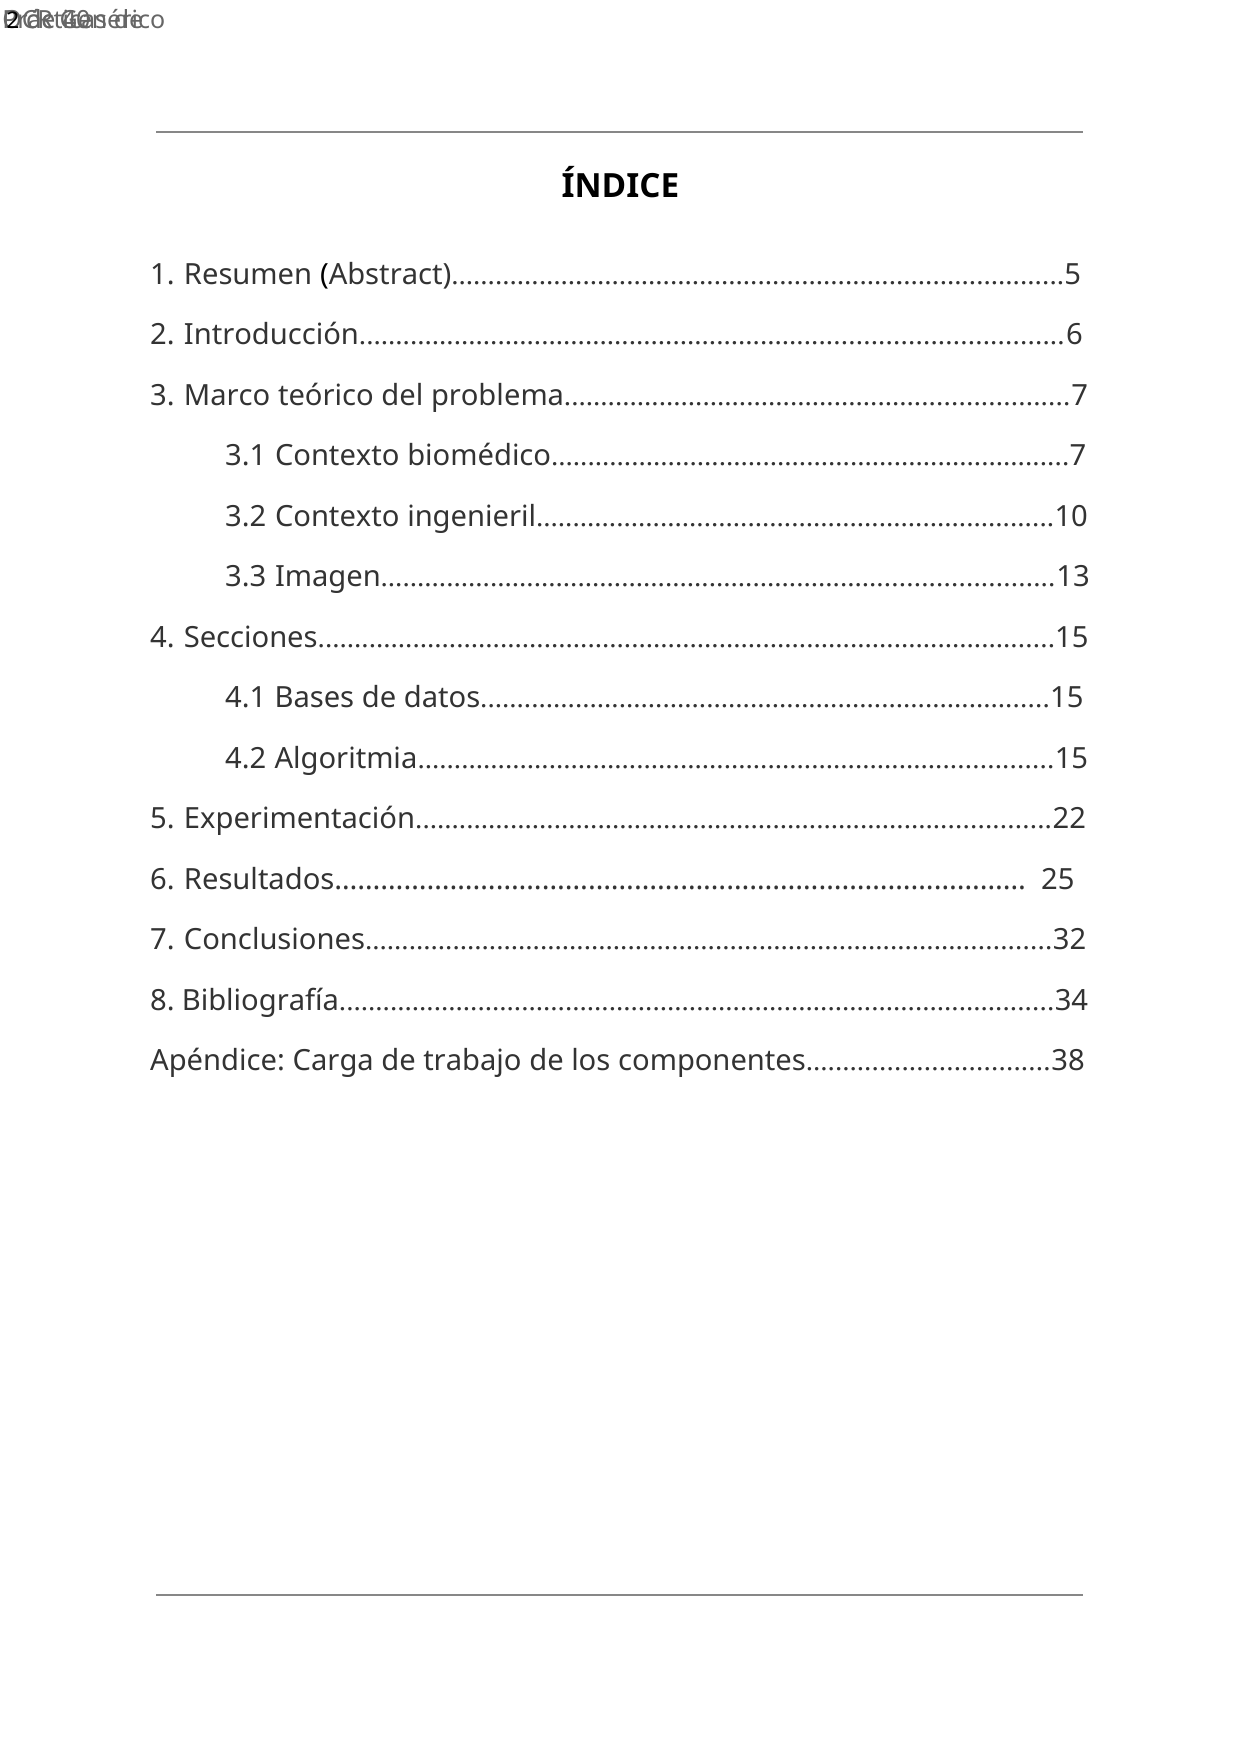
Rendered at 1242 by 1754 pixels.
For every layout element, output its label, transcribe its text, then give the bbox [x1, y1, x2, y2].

text ÍNDICE [129, 161, 1111, 207]
